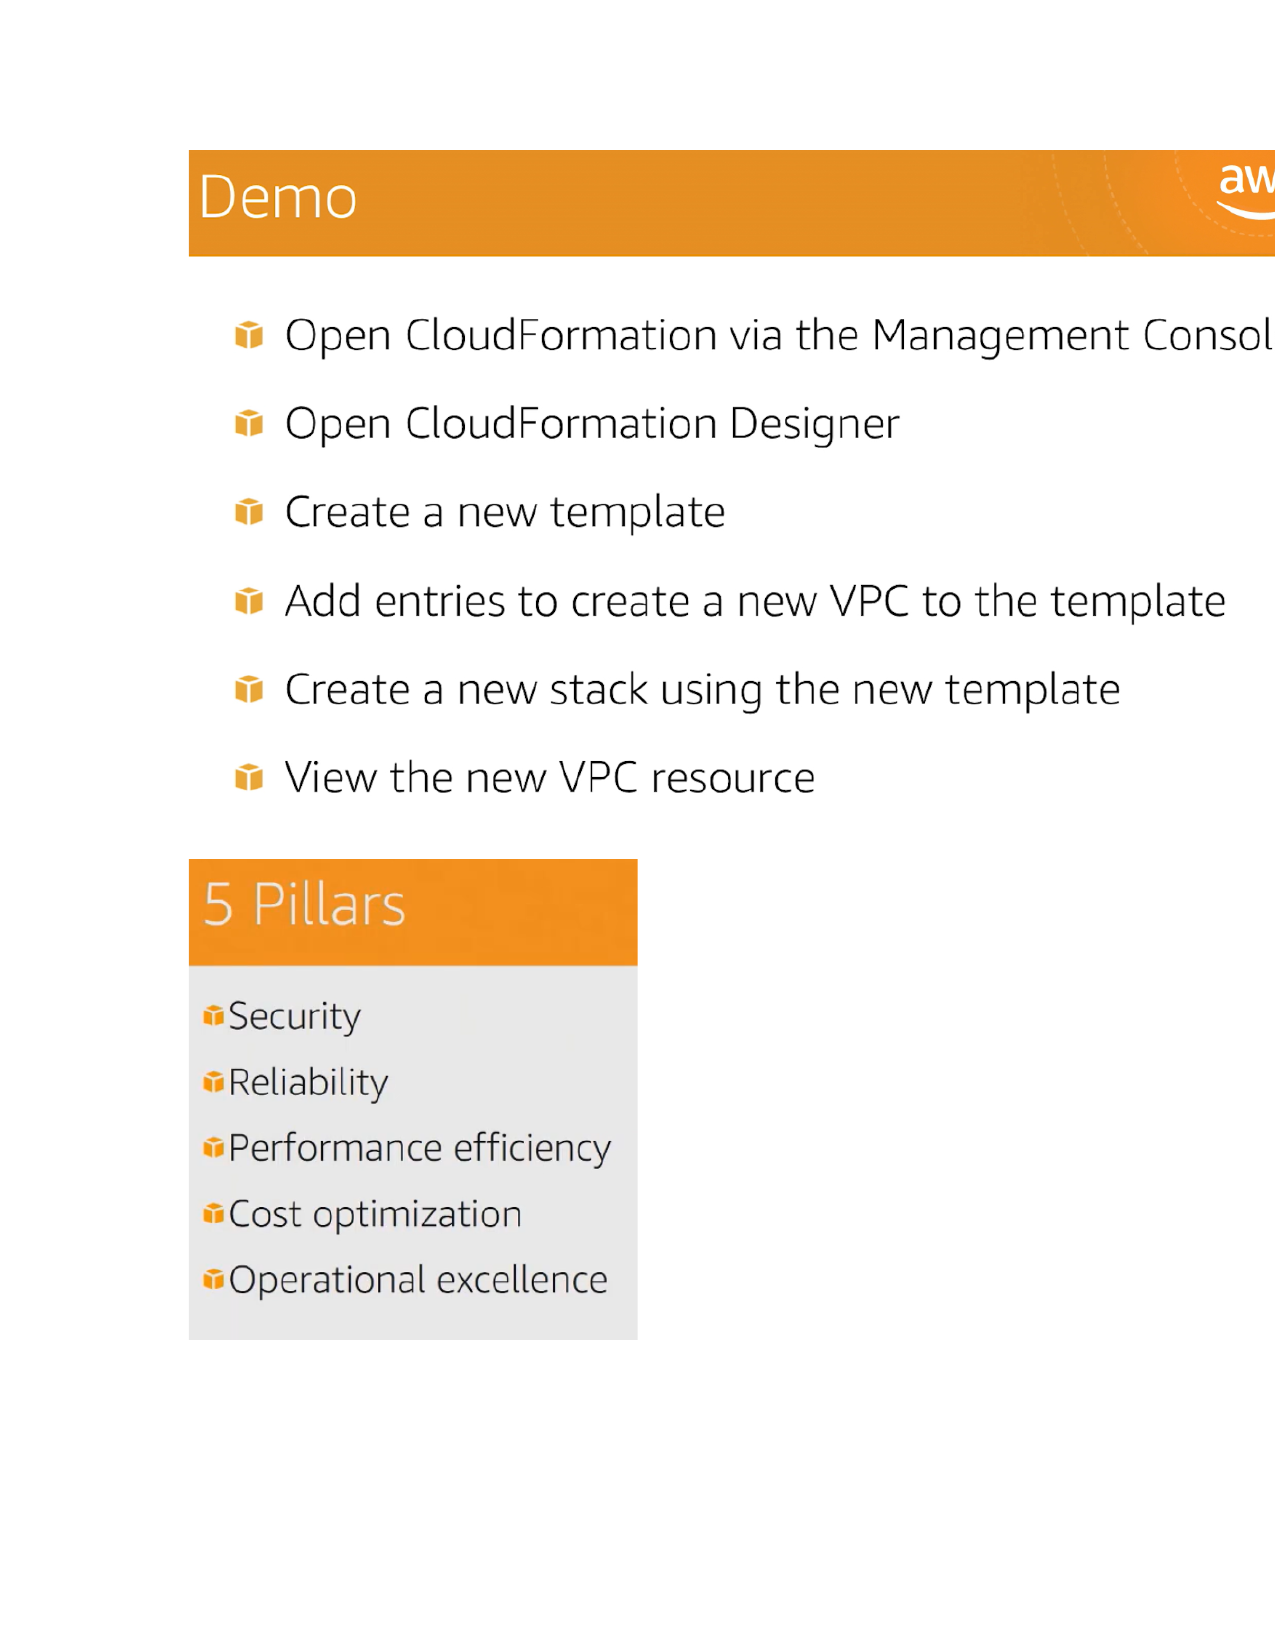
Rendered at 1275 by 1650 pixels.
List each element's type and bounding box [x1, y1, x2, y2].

picture [188, 150, 1275, 832]
picture [188, 859, 638, 1340]
